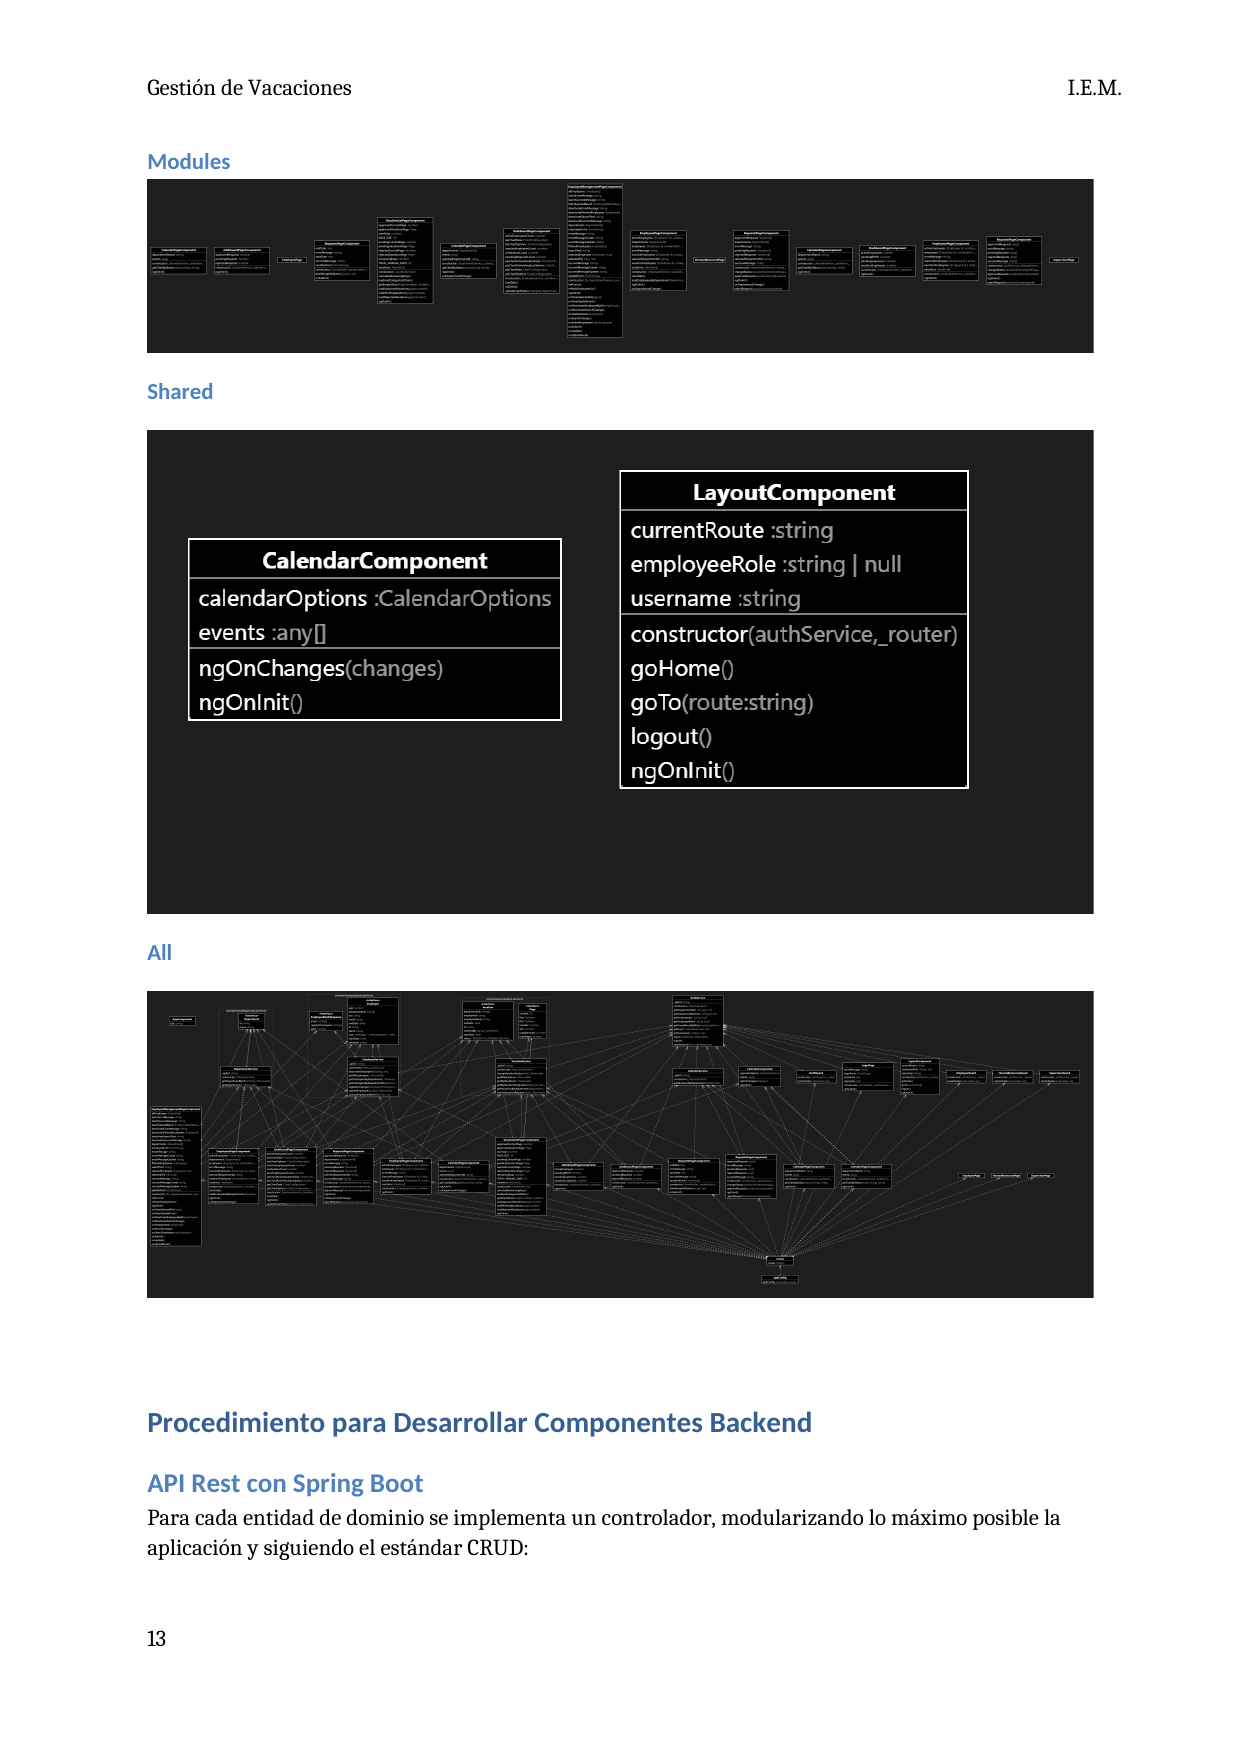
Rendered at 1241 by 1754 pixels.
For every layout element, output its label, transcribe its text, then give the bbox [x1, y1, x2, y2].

text Para cada entidad de dominio se implementa un controlador, modularizando lo máximo posible la aplicación y siguiendo el estándar CRUD: [147, 1504, 1093, 1561]
picture [147, 991, 1094, 1298]
subtitle Procedimiento para Desarrollar Componentes Backend [147, 1404, 1093, 1440]
subtitle API Rest con Spring Boot [147, 1466, 1093, 1499]
subtitle Shared [147, 377, 1093, 405]
subtitle All [147, 938, 1093, 966]
picture [147, 430, 1094, 914]
subtitle Modules [147, 147, 1093, 175]
picture [147, 179, 1094, 353]
